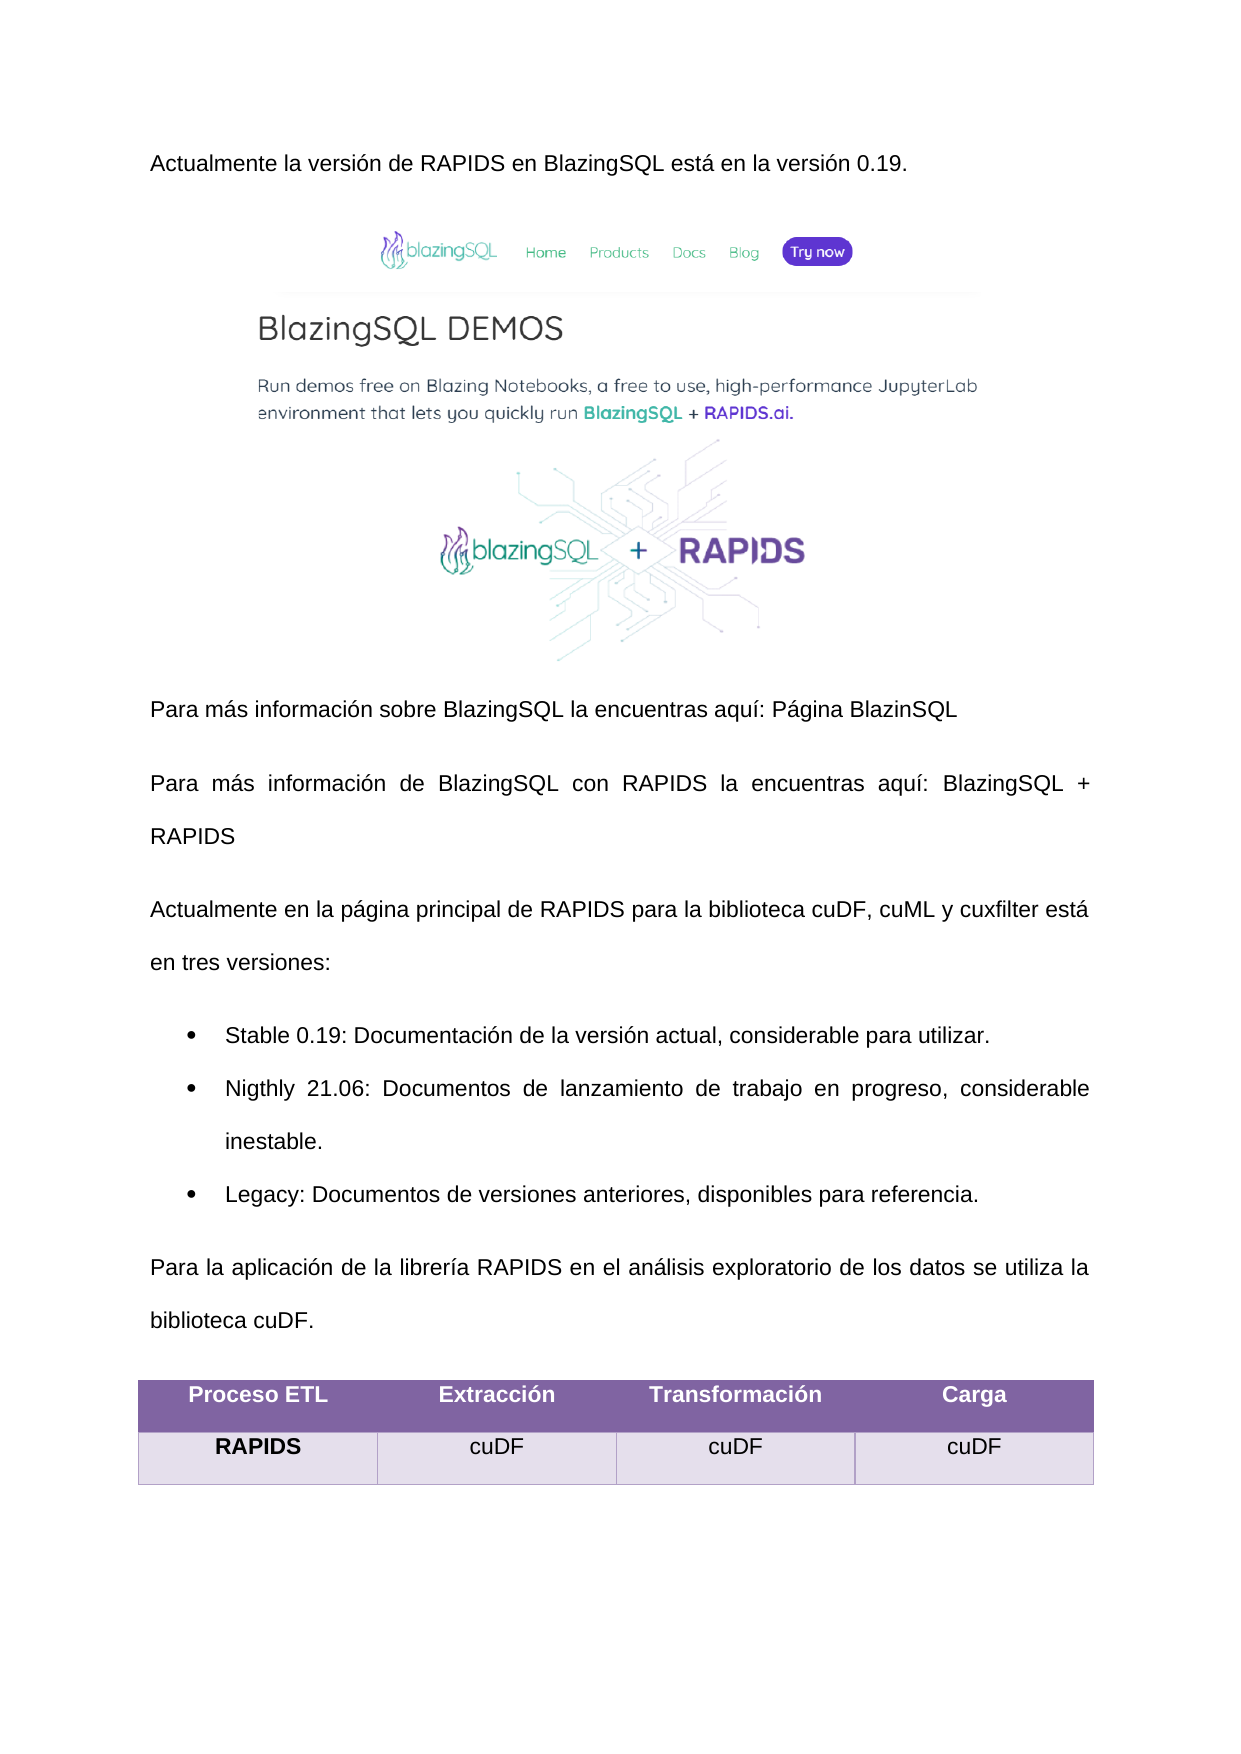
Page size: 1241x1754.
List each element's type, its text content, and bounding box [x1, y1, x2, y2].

table_cell RAPIDS [139, 1433, 377, 1484]
picture [258, 223, 982, 664]
table_cell cuDF [617, 1433, 854, 1484]
table_header Carga [856, 1381, 1093, 1432]
table_header Extracción [378, 1381, 616, 1432]
text Para más información de BlazingSQL con RAPIDS la encuentras aquí: BlazingSQL + RAPIDS [150, 770, 1090, 849]
text Actualmente en la página principal de RAPIDS para la biblioteca cuDF, cuML y cuxfilter está en tres versiones: [150, 896, 1090, 975]
list Stable 0.19: Documentación de la versión actual, considerable para utilizar. [187, 1022, 1090, 1049]
text Para más información sobre BlazingSQL la encuentras aquí: Página BlazinSQL [150, 696, 1090, 723]
list Legacy: Documentos de versiones anteriores, disponibles para referencia. [187, 1181, 1090, 1207]
table_cell cuDF [378, 1433, 616, 1484]
table_cell cuDF [856, 1433, 1093, 1484]
list Nigthly 21.06: Documentos de lanzamiento de trabajo en progreso, considerable inestable. [187, 1075, 1090, 1154]
table_header Transformación [617, 1381, 854, 1432]
text Actualmente la versión de RAPIDS en BlazingSQL está en la versión 0.19. [150, 150, 1090, 176]
table_header Proceso ETL [139, 1381, 377, 1432]
text Para la aplicación de la librería RAPIDS en el análisis exploratorio de los datos se utiliza la biblioteca cuDF. [150, 1254, 1090, 1333]
